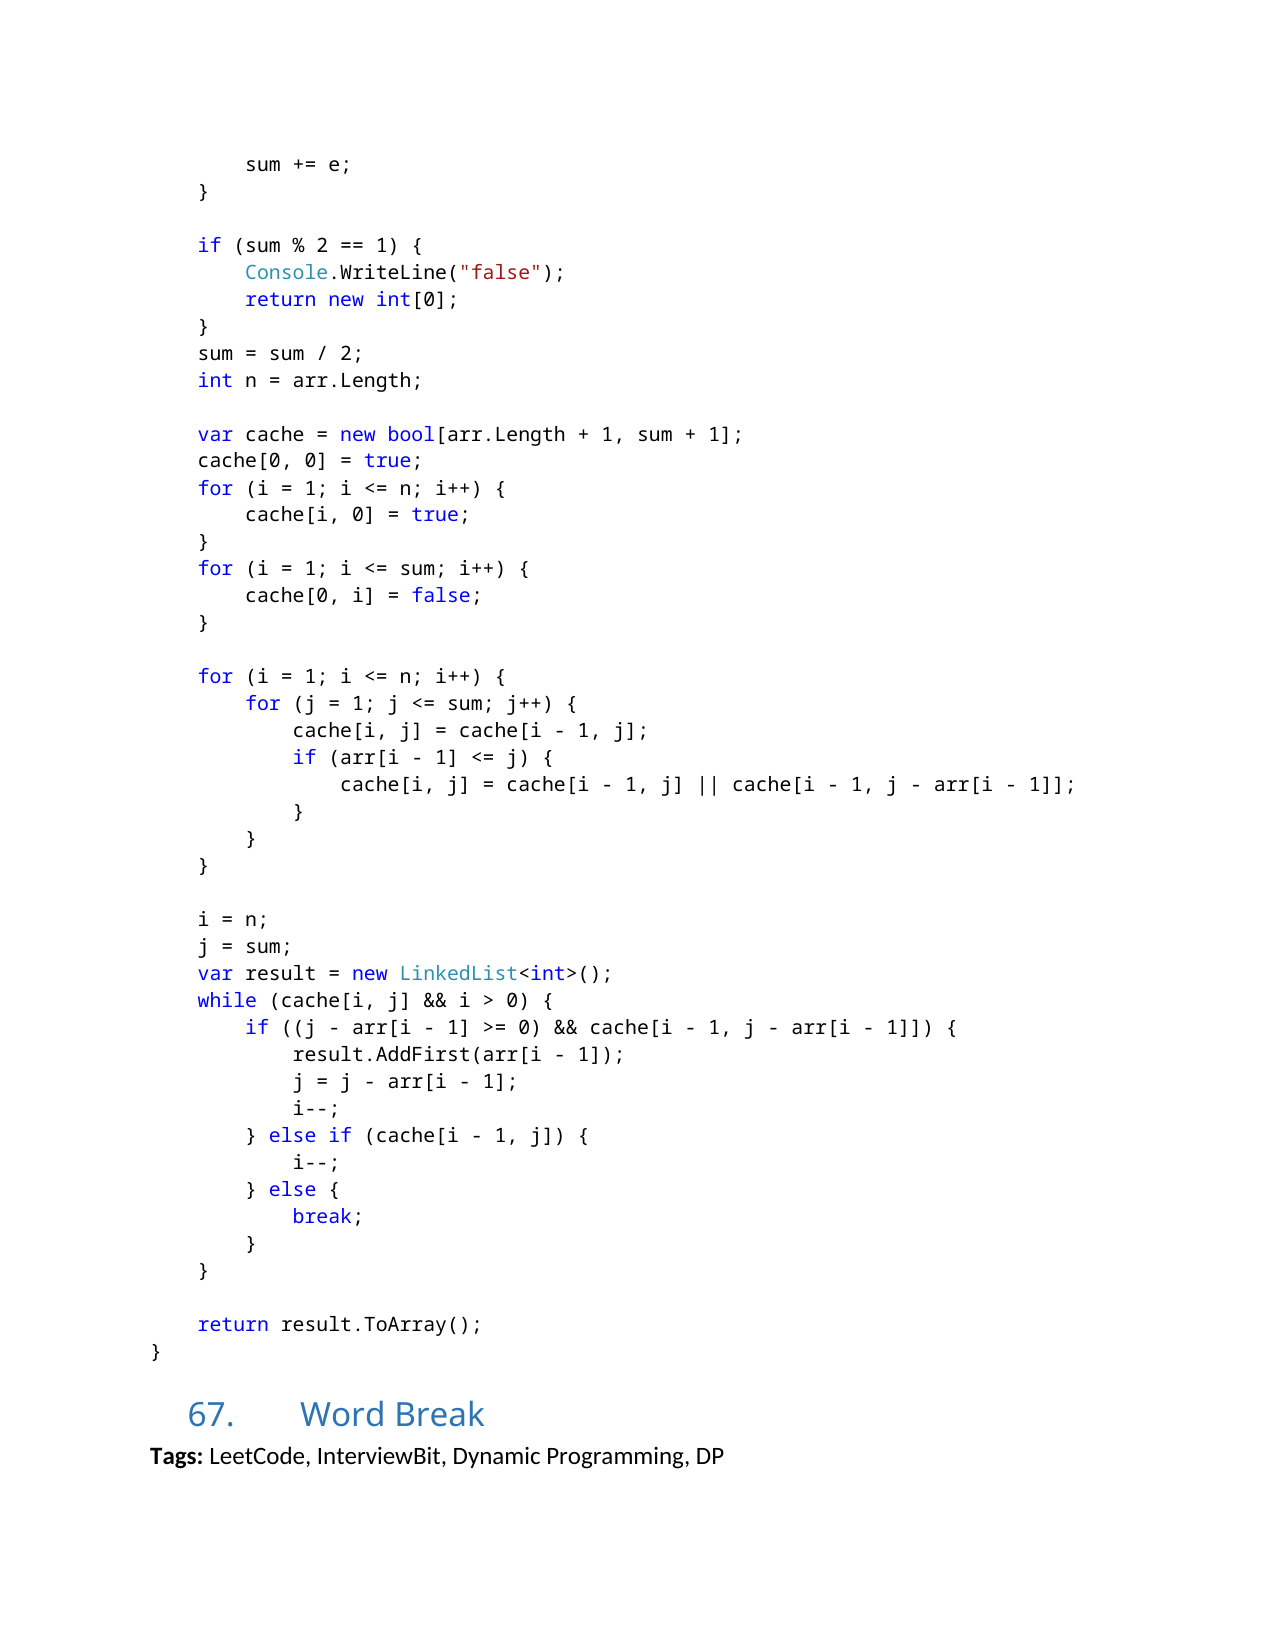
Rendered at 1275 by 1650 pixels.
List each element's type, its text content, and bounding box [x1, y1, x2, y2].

text return new int[0]; [150, 285, 1125, 312]
text } [150, 312, 1125, 339]
text break; [150, 1202, 1125, 1229]
text i--; [150, 1094, 1125, 1121]
text if (sum % 2 == 1) { [150, 231, 1125, 258]
text Console.WriteLine("false"); [150, 258, 1125, 285]
text if (arr[i - 1] <= j) { [150, 743, 1125, 771]
text int n = arr.Length; [150, 366, 1125, 393]
text cache[0, 0] = true; [150, 447, 1125, 474]
text sum += e; [150, 150, 1125, 177]
subtitle Word Break [187, 1391, 1125, 1437]
text var result = new LinkedList<int>(); [150, 959, 1125, 986]
text for (i = 1; i <= n; i++) { [150, 663, 1125, 689]
text cache[i, j] = cache[i - 1, j] || cache[i - 1, j - arr[i - 1]]; [150, 771, 1125, 797]
text for (i = 1; i <= sum; i++) { [150, 555, 1125, 582]
text result.AddFirst(arr[i - 1]); [150, 1040, 1125, 1067]
text cache[i, 0] = true; [150, 501, 1125, 528]
text for (j = 1; j <= sum; j++) { [150, 689, 1125, 717]
text i--; [150, 1148, 1125, 1175]
text } [150, 851, 1125, 878]
text cache[0, i] = false; [150, 582, 1125, 609]
text } [150, 1337, 1125, 1364]
text for (i = 1; i <= n; i++) { [150, 474, 1125, 501]
text var cache = new bool[arr.Length + 1, sum + 1]; [150, 420, 1125, 447]
text j = j - arr[i - 1]; [150, 1067, 1125, 1094]
text sum = sum / 2; [150, 339, 1125, 366]
text } [150, 1229, 1125, 1256]
text i = n; [150, 905, 1125, 932]
text if ((j - arr[i - 1] >= 0) && cache[i - 1, j - arr[i - 1]]) { [150, 1013, 1125, 1040]
text } [150, 824, 1125, 851]
text return result.ToArray(); [150, 1310, 1125, 1337]
text while (cache[i, j] && i > 0) { [150, 986, 1125, 1013]
text } [150, 528, 1125, 555]
text } else { [150, 1175, 1125, 1202]
text } [150, 609, 1125, 636]
text j = sum; [150, 932, 1125, 959]
text } [150, 177, 1125, 204]
text } else if (cache[i - 1, j]) { [150, 1121, 1125, 1148]
text Tags: LeetCode, InterviewBit, Dynamic Programming, DP [150, 1440, 1125, 1471]
text } [150, 1256, 1125, 1283]
text cache[i, j] = cache[i - 1, j]; [150, 717, 1125, 743]
text } [150, 797, 1125, 824]
